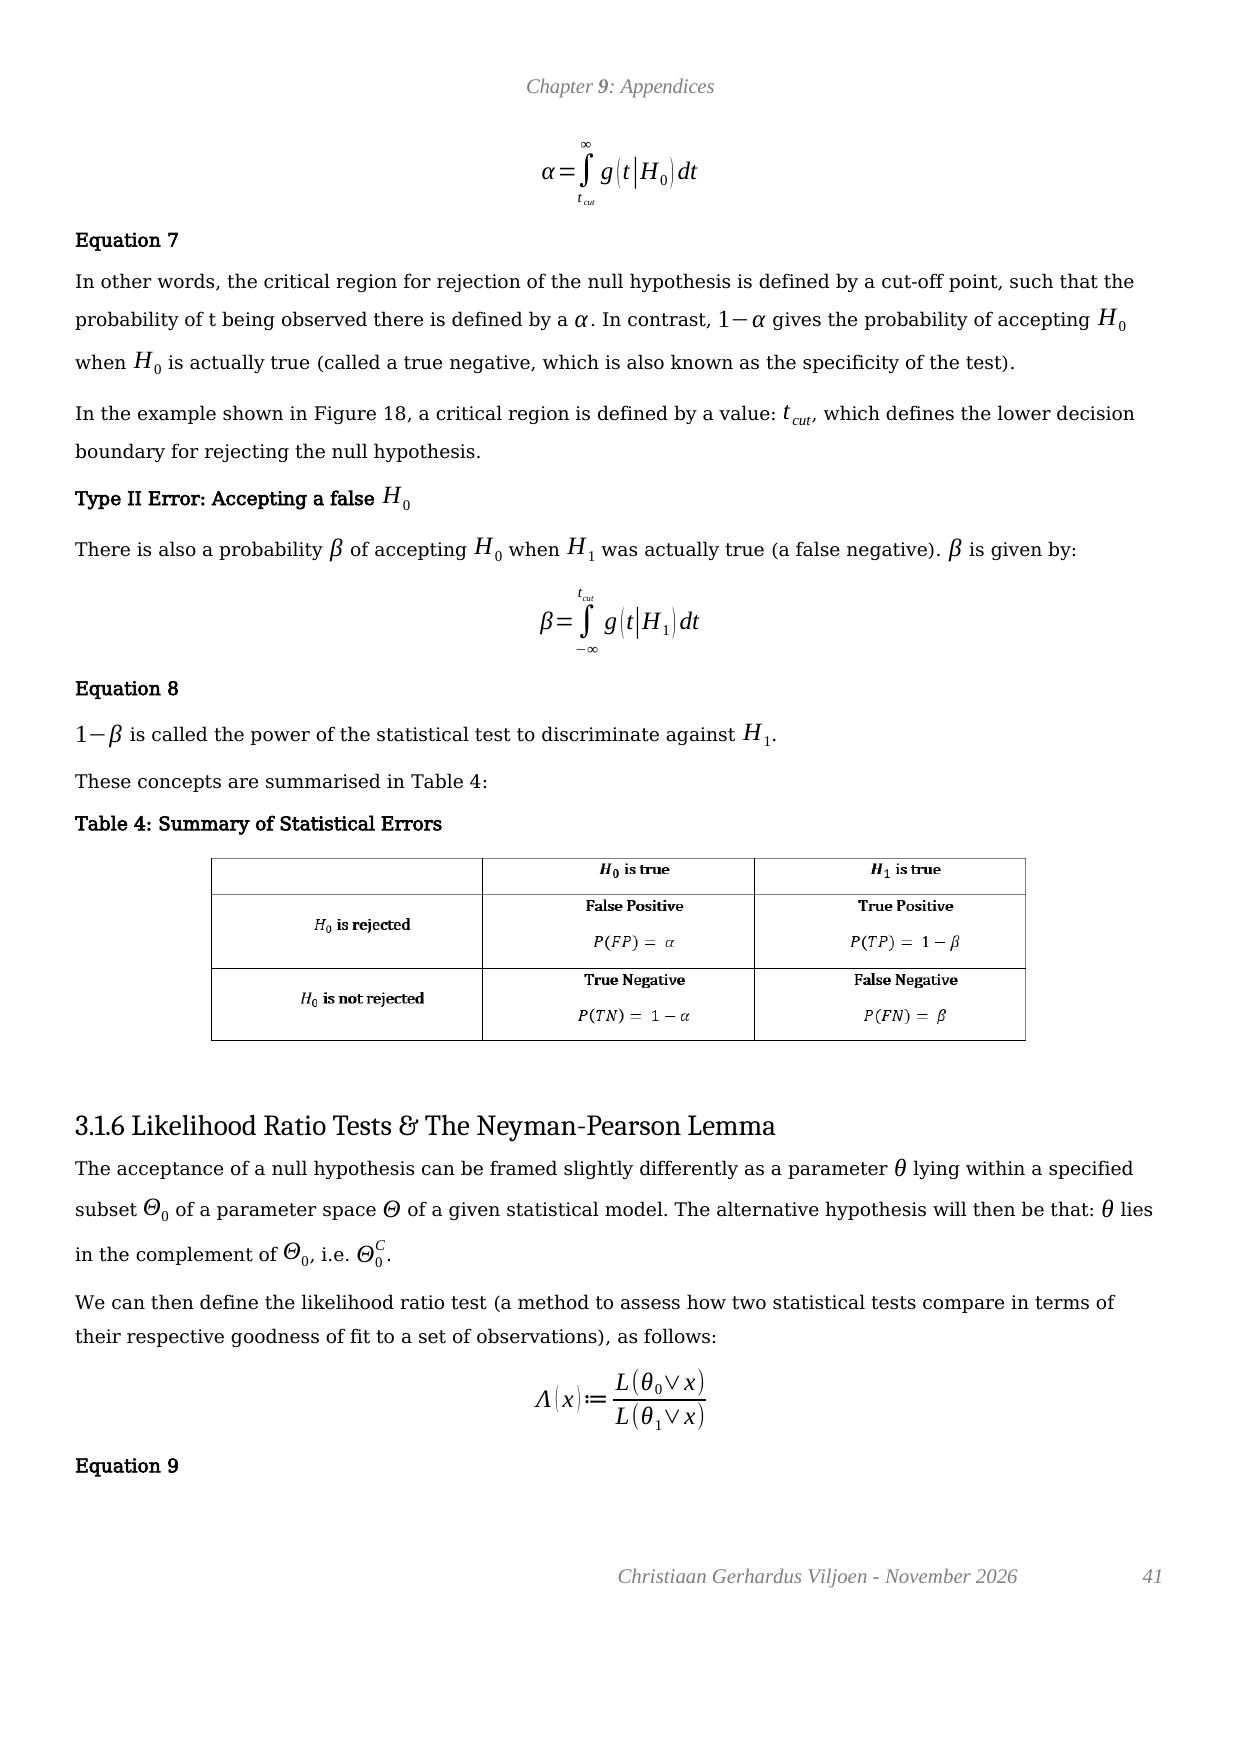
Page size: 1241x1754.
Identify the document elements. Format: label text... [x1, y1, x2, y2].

text The acceptance of a null hypothesis can be framed slightly differently as a parameter lying within a specified subset of a parameter space of a given statistical model. The alternative hypothesis will then be that: lies in the complement of , i.e. . [75, 1155, 1165, 1271]
text We can then define the likelihood ratio test (a method to assess how two statistical tests compare in terms of their respective goodness of fit to a set of observations), as follows: [75, 1291, 1165, 1347]
text Type II Error: Accepting a false [75, 482, 1165, 513]
text is called the power of the statistical test to discriminate against . [75, 718, 1165, 750]
text In the example shown in Figure 18, a critical region is defined by a value: , which defines the lower decision boundary for rejecting the null hypothesis. [75, 397, 1165, 462]
text Equation 8 [75, 676, 1165, 699]
text There is also a probability of accepting when was actually true (a false negative). is given by: [75, 533, 1165, 564]
text These concepts are summarised in Table 4: [75, 769, 1165, 792]
text Equation 7 [75, 228, 1165, 250]
picture [205, 853, 1036, 1060]
subtitle Likelihood Ratio Tests & The Neyman-Pearson Lemma [75, 1109, 1165, 1142]
text Equation 9 [75, 1454, 1165, 1476]
text Table 4: Summary of Statistical Errors [75, 811, 1165, 834]
text In other words, the critical region for rejection of the null hypothesis is defined by a cut-off point, such that the probability of t being observed there is defined by a . In contrast, gives the probability of accepting when is actually true (called a true negative, which is also known as the specificity of the test). [75, 270, 1165, 378]
